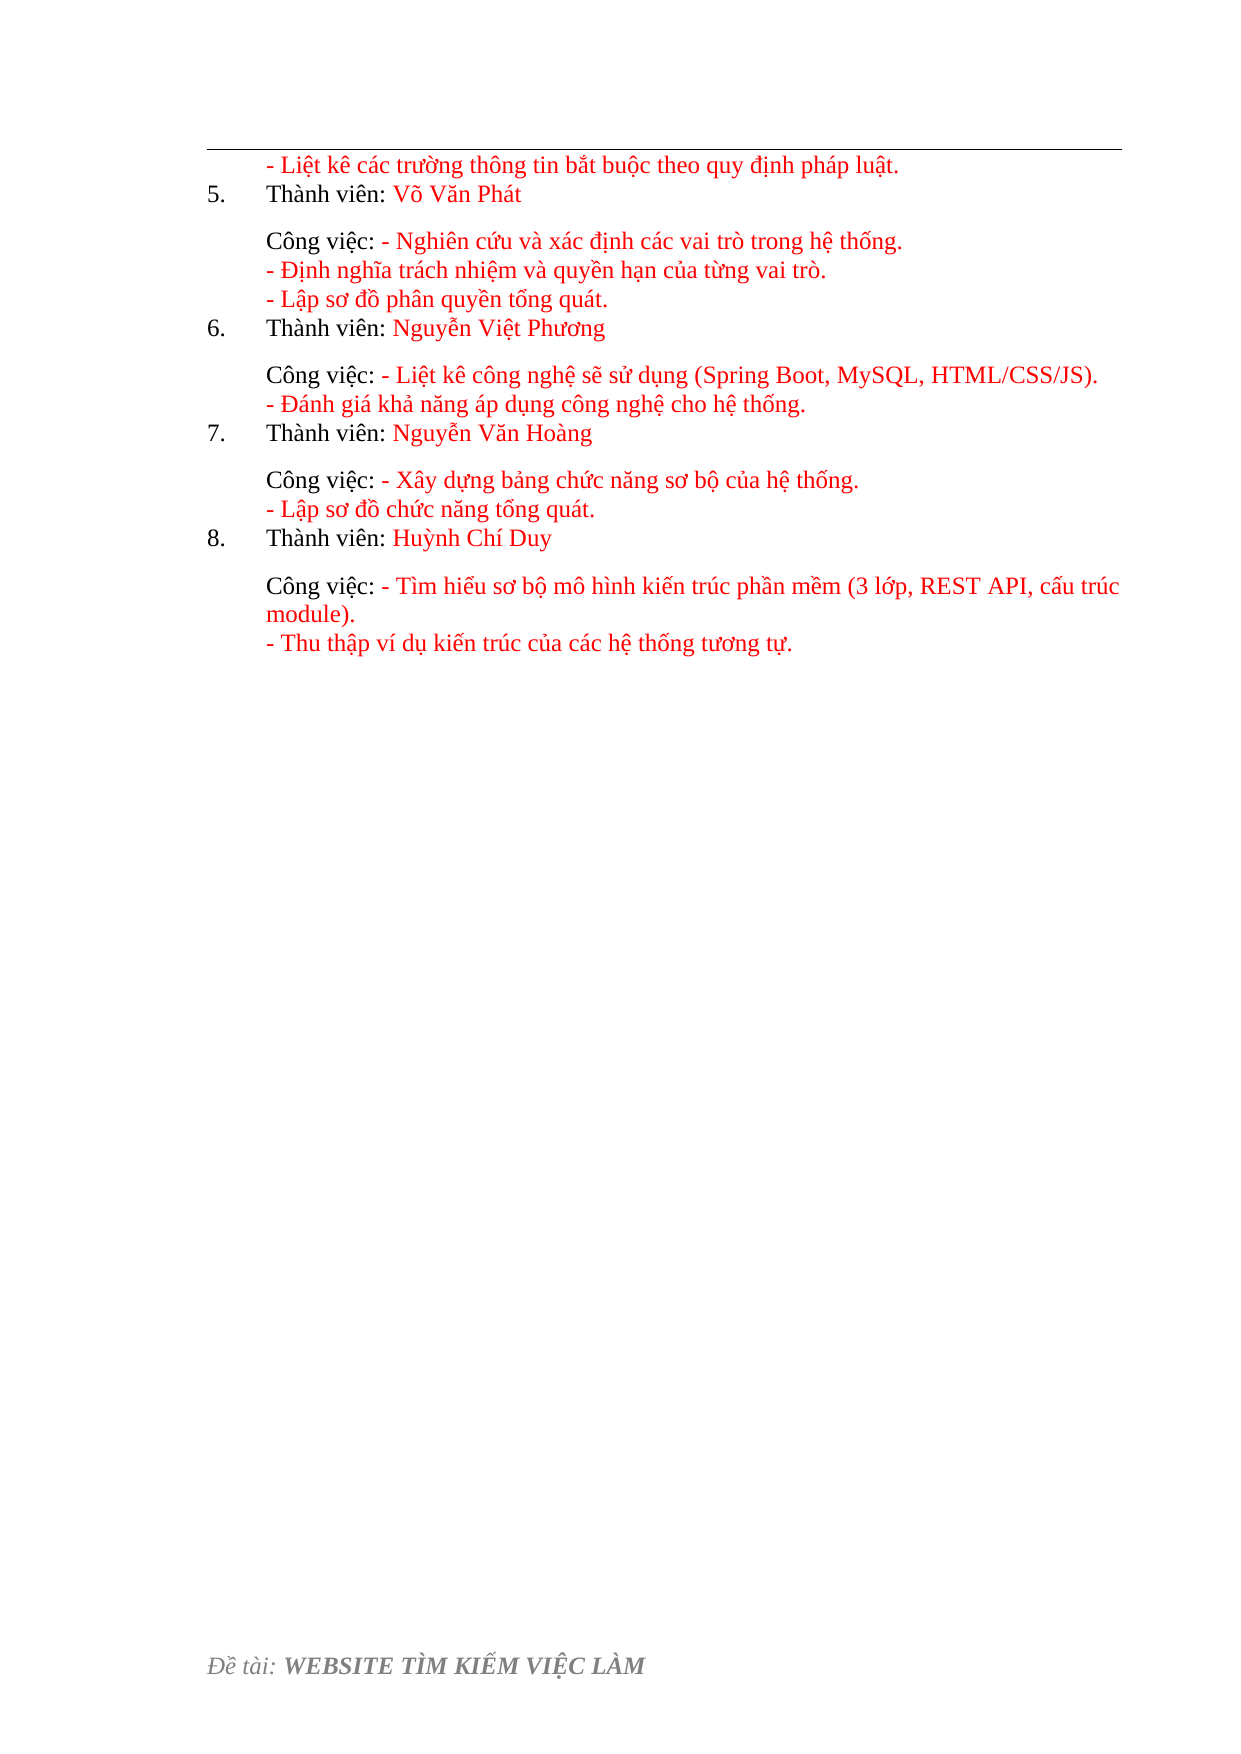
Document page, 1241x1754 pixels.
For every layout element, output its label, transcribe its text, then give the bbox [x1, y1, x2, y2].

text Công việc: - Tìm hiểu sơ bộ mô hình kiến trúc phần mềm (3 lớp, REST API, cấu trúc module). [266, 571, 1122, 628]
text - Liệt kê các trường thông tin bắt buộc theo quy định pháp luật. [266, 150, 1122, 179]
text - Lập sơ đồ phân quyền tổng quát. [266, 284, 1122, 313]
list Thành viên: Nguyễn Văn Hoàng [207, 418, 1122, 447]
text - Thu thập ví dụ kiến trúc của các hệ thống tương tự. [266, 628, 1122, 657]
list Thành viên: Huỳnh Chí Duy [207, 523, 1122, 552]
text Công việc: - Nghiên cứu và xác định các vai trò trong hệ thống. [266, 226, 1122, 255]
list Thành viên: Võ Văn Phát [207, 179, 1122, 207]
text Công việc: - Liệt kê công nghệ sẽ sử dụng (Spring Boot, MySQL, HTML/CSS/JS). - Đánh giá khả năng áp dụng công nghệ cho hệ thống. [266, 360, 1122, 418]
text Công việc: - Xây dựng bảng chức năng sơ bộ của hệ thống. - Lập sơ đồ chức năng tổng quát. [266, 466, 1122, 523]
text - Định nghĩa trách nhiệm và quyền hạn của từng vai trò. [266, 255, 1122, 284]
list Thành viên: Nguyễn Việt Phương [207, 313, 1122, 341]
